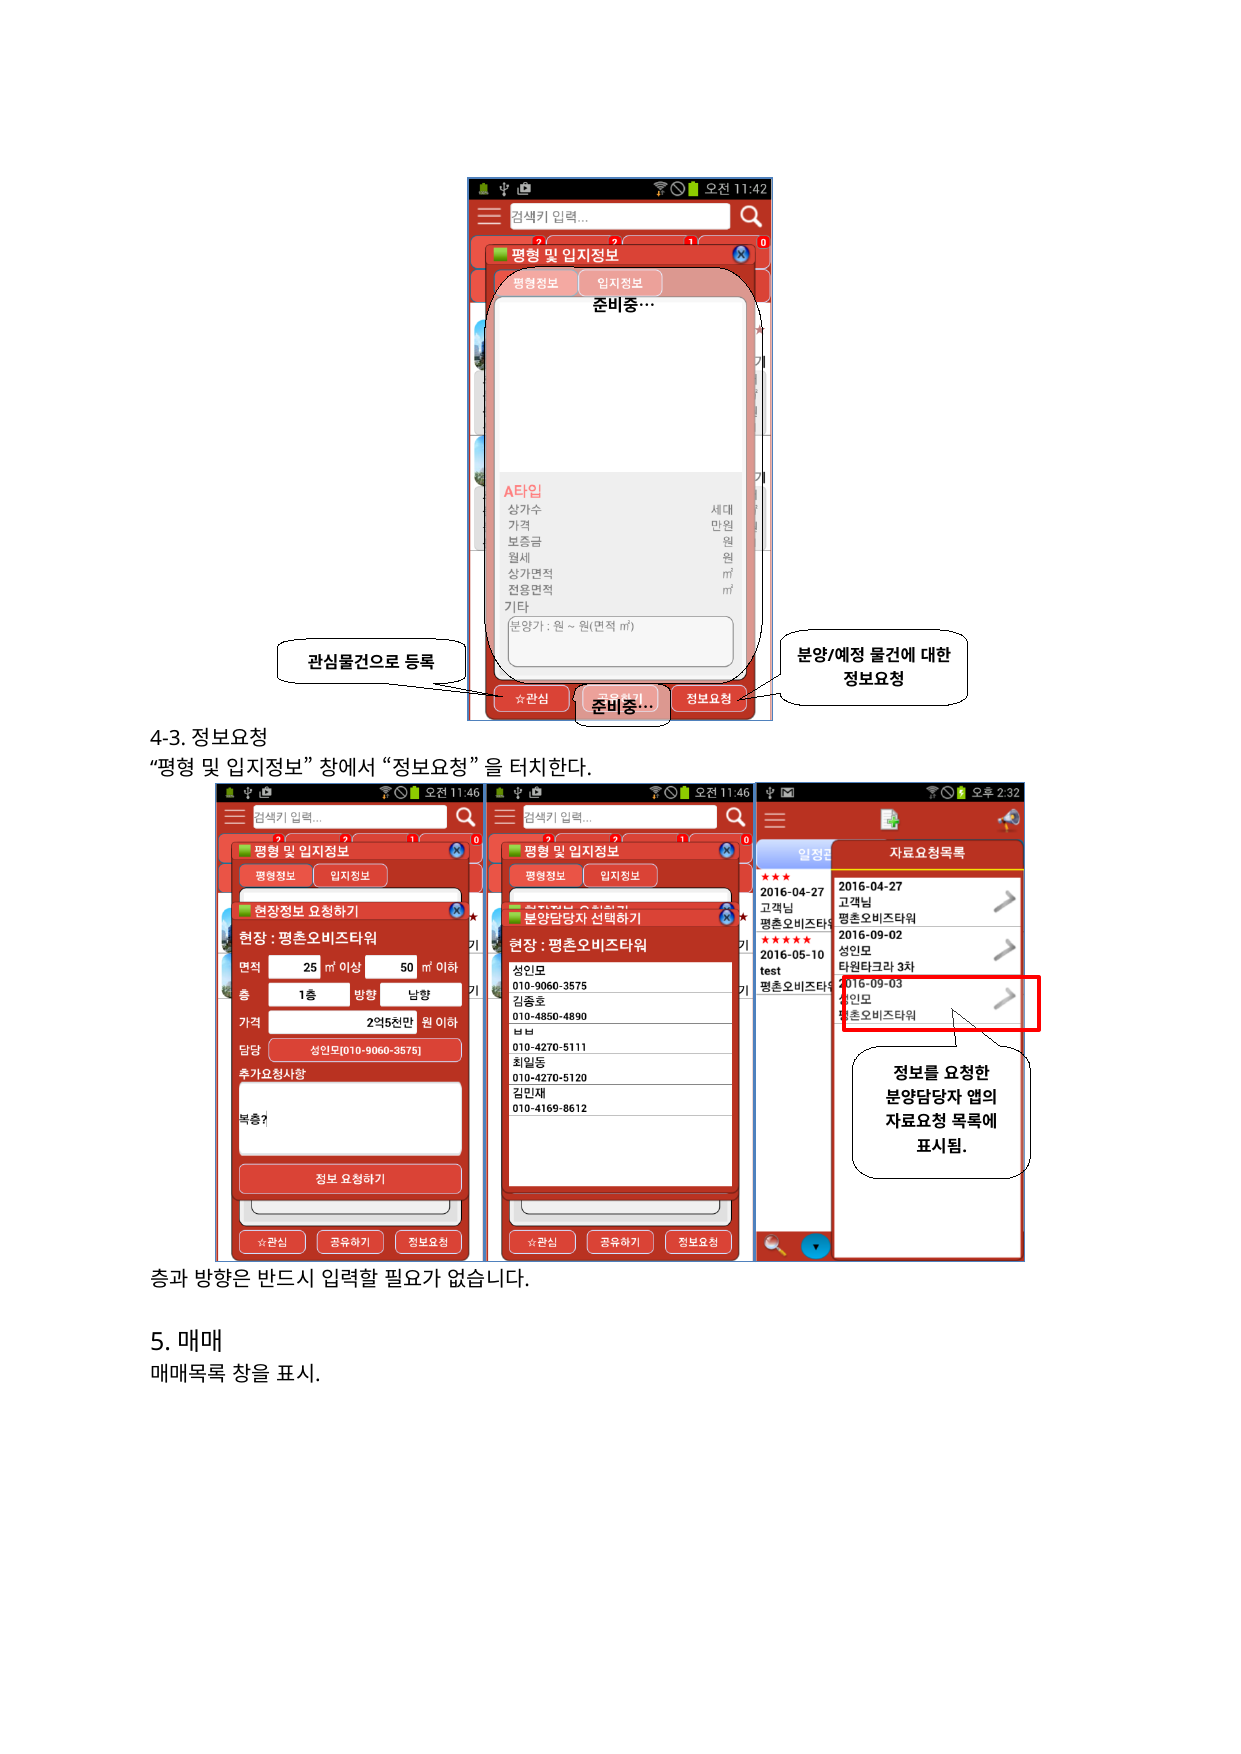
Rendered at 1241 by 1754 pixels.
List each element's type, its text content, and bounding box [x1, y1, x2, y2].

text 5. 매매 [150, 1321, 1090, 1357]
picture [984, 1032, 1024, 1054]
text 4-3. 정보요청 [150, 721, 1090, 752]
picture [486, 784, 753, 1261]
text 매매목록 창을 표시. [150, 1357, 1090, 1388]
picture [756, 783, 1024, 1261]
text “평형 및 입지정보” 창에서 “정보요청” 을 터치한다. [150, 752, 1090, 782]
picture [216, 784, 483, 1261]
picture [469, 179, 772, 720]
text 층과 방향은 반드시 입력할 필요가 없습니다. [150, 1262, 1090, 1293]
